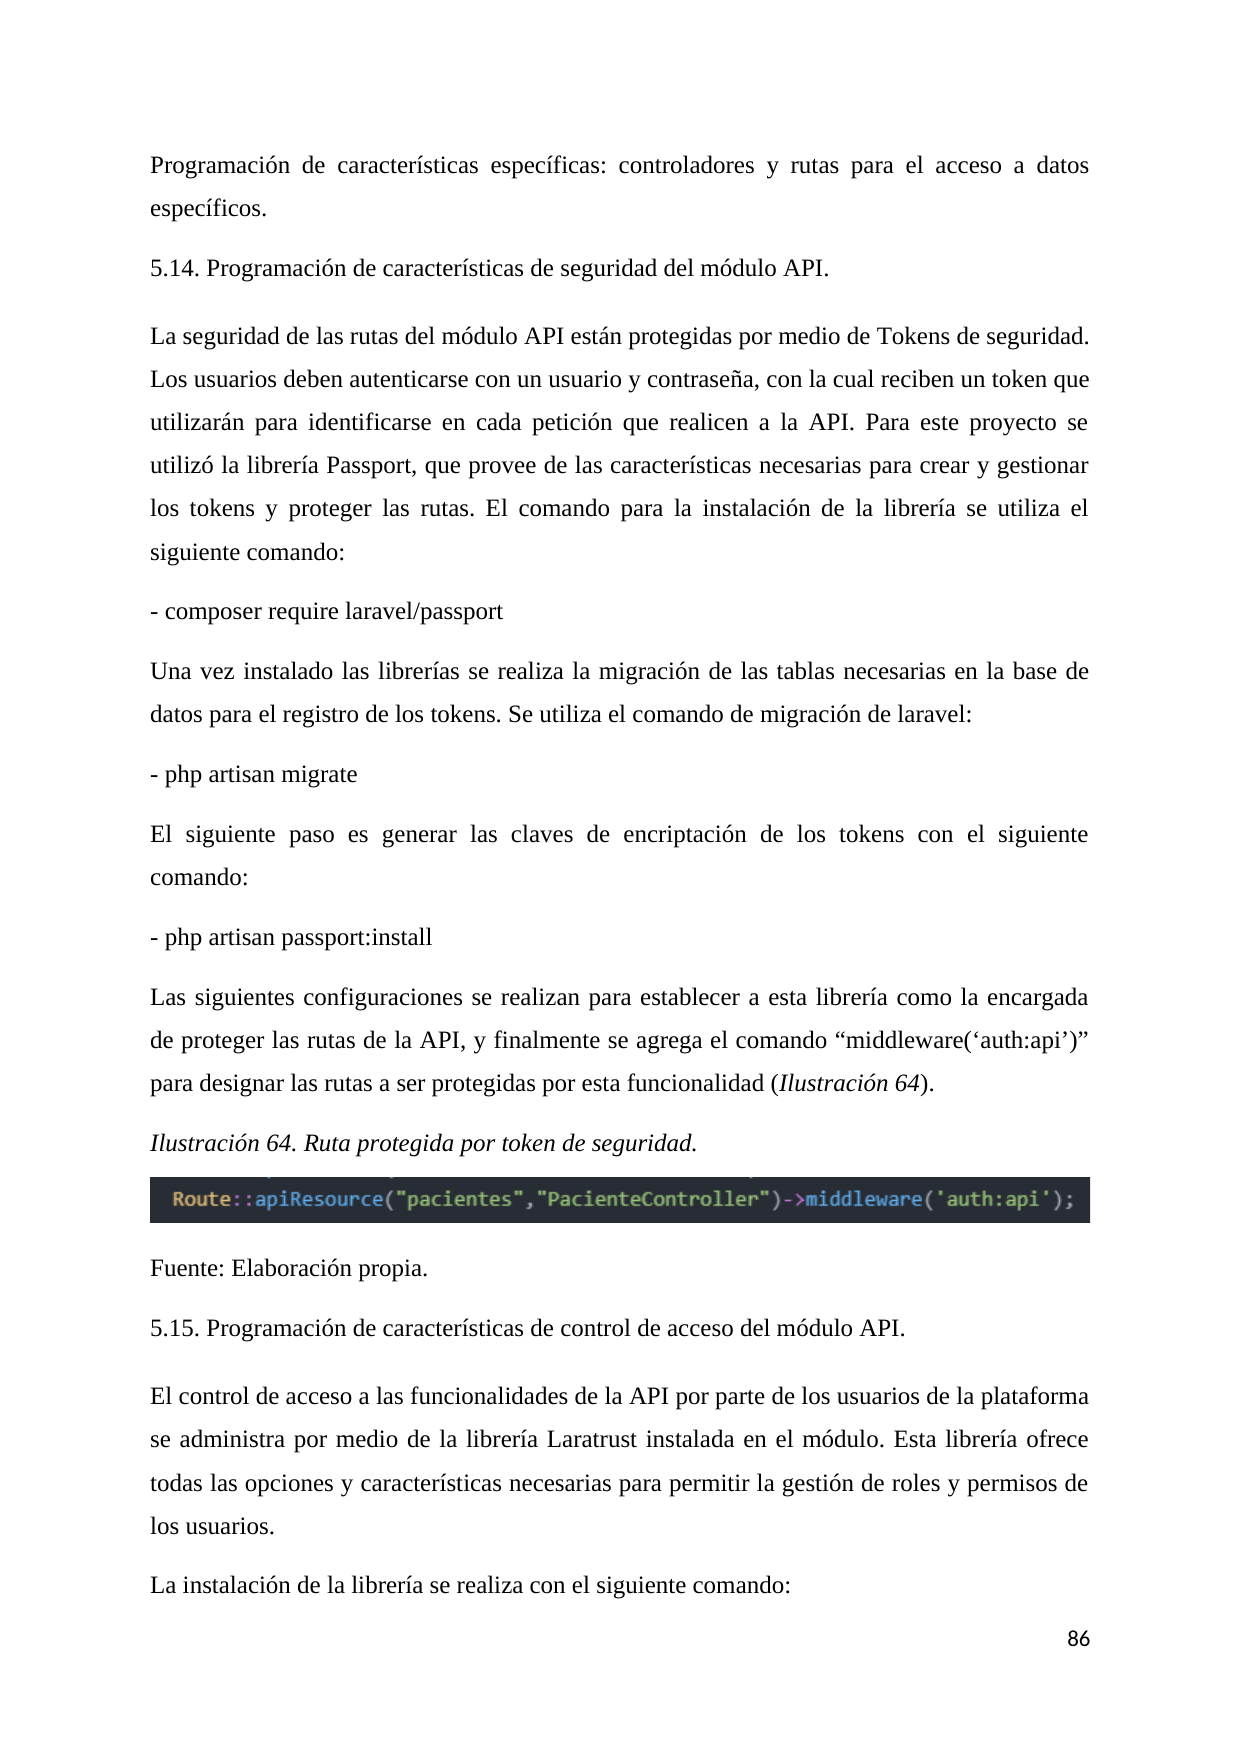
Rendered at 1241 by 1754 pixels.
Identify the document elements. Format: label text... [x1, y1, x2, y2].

text El siguiente paso es generar las claves de encriptación de los tokens con el siguiente comando: [150, 819, 1090, 891]
text - php artisan passport:install [150, 922, 1090, 951]
picture [150, 1177, 1091, 1223]
text - php artisan migrate [150, 759, 1090, 788]
text Las siguientes configuraciones se realizan para establecer a esta librería como la encargada de proteger las rutas de la API, y finalmente se agrega el comando “middleware(‘auth:api’)” para designar las rutas a ser protegidas por esta funcionalidad (Ilustración 64). [150, 982, 1090, 1097]
text Una vez instalado las librerías se realiza la migración de las tablas necesarias en la base de datos para el registro de los tokens. Se utiliza el comando de migración de laravel: [150, 656, 1090, 728]
text - composer require laravel/passport [150, 596, 1090, 625]
text La seguridad de las rutas del módulo API están protegidas por medio de Tokens de seguridad. Los usuarios deben autenticarse con un usuario y contraseña, con la cual reciben un token que utilizarán para identificarse en cada petición que realicen a la API. Para este proyecto se utilizó la librería Passport, que provee de las características necesarias para crear y gestionar los tokens y proteger las rutas. El comando para la instalación de la librería se utiliza el siguiente comando: [150, 321, 1090, 565]
text Fuente: Elaboración propia. [150, 1253, 1090, 1282]
text El control de acceso a las funcionalidades de la API por parte de los usuarios de la plataforma se administra por medio de la librería Laratrust instalada en el módulo. Esta librería ofrece todas las opciones y características necesarias para permitir la gestión de roles y permisos de los usuarios. [150, 1381, 1090, 1539]
subtitle 5.14. Programación de características de seguridad del módulo API. [150, 253, 1090, 282]
text Ilustración 64. Ruta protegida por token de seguridad. [150, 1128, 1090, 1156]
subtitle 5.15. Programación de características de control de acceso del módulo API. [150, 1313, 1090, 1342]
text La instalación de la librería se realiza con el siguiente comando: [150, 1571, 1090, 1599]
text Programación de características específicas: controladores y rutas para el acceso a datos específicos. [150, 150, 1090, 222]
